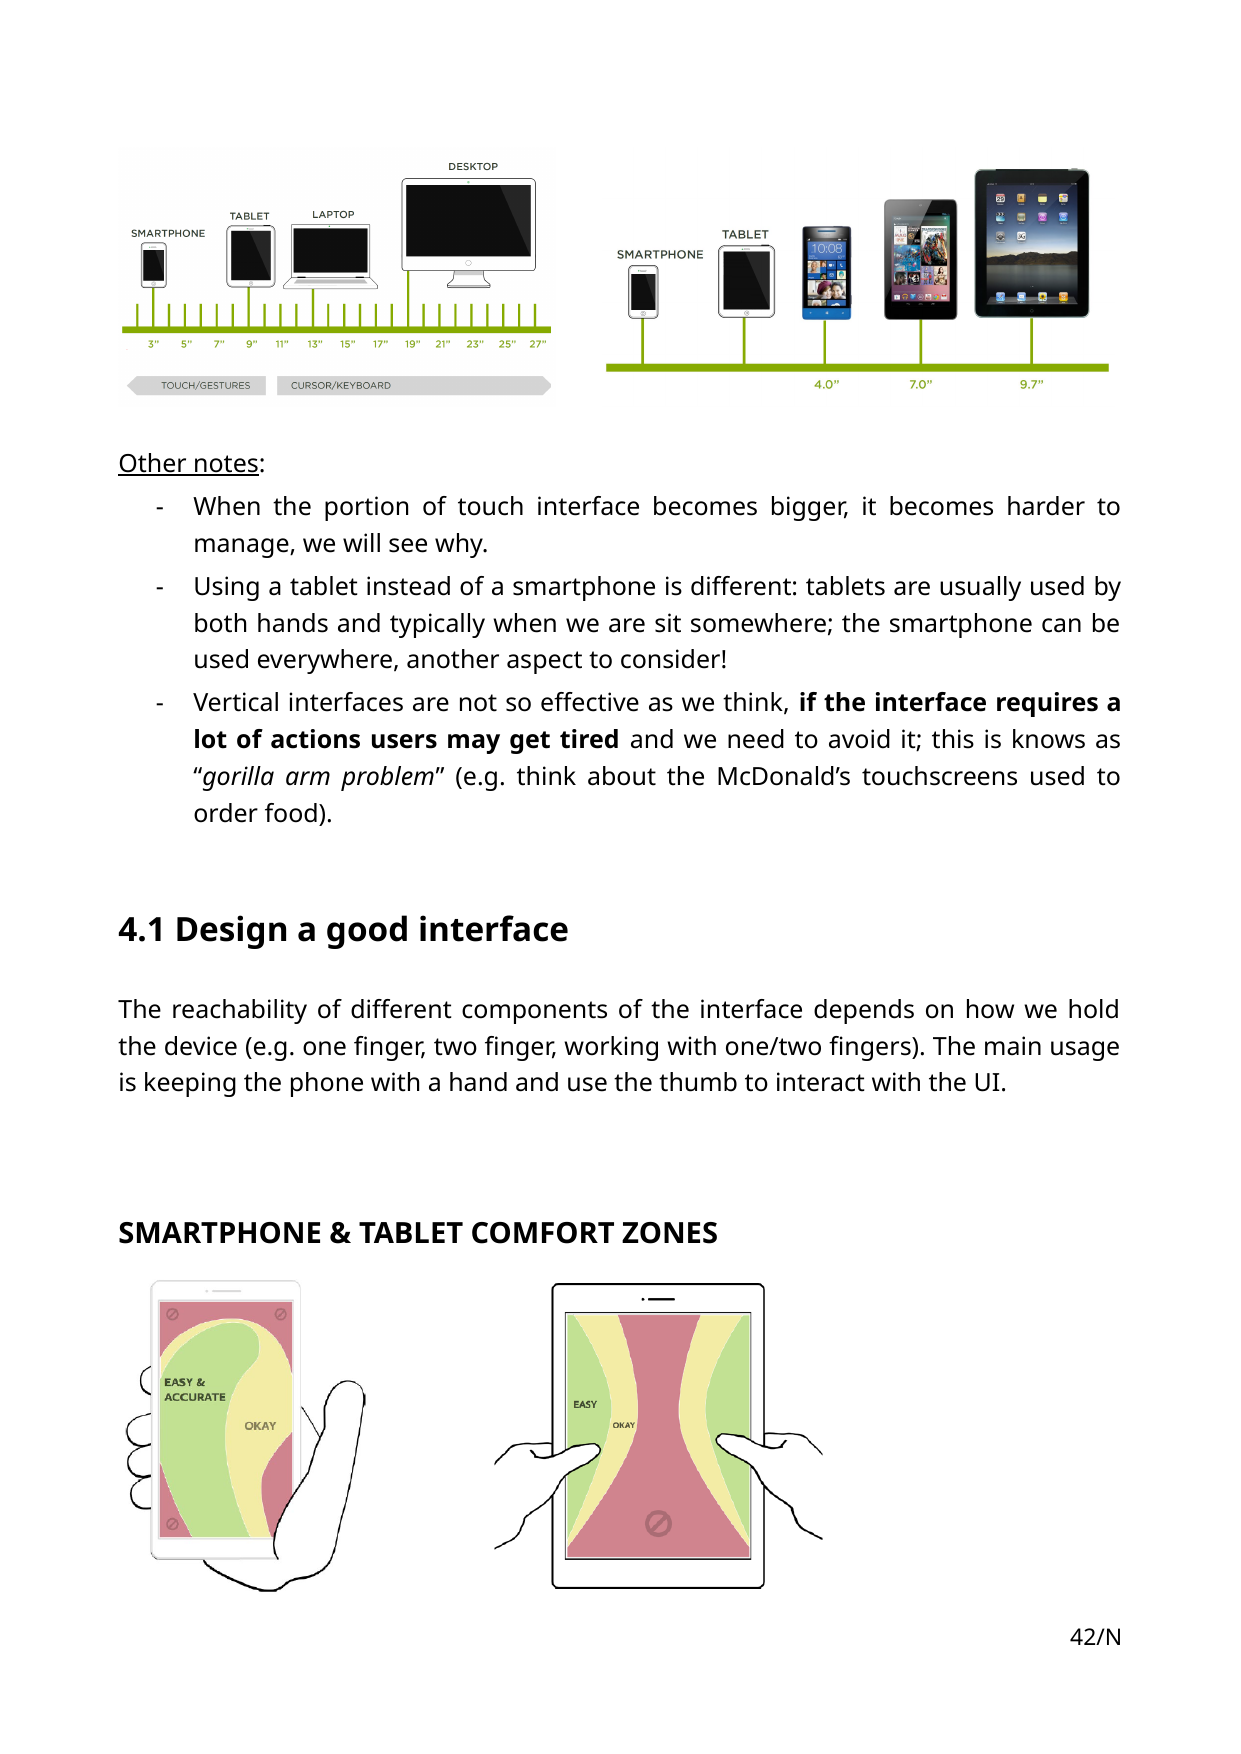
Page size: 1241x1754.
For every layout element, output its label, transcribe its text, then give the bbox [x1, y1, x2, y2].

list Vertical interfaces are not so effective as we think, if the interface requires a lot of actions users may get tired and we need to avoid it; this is knows as “gorilla arm problem” (e.g. think about the McDonald’s touchscreens used to order food). [156, 685, 1122, 829]
list When the portion of touch interface becomes bigger, it becomes harder to manage, we will see why. [156, 489, 1122, 559]
subtitle 4.1 Design a good interface [118, 906, 1122, 951]
text SMARTPHONE & TABLET COMFORT ZONES [118, 1212, 1122, 1252]
list Using a tablet instead of a smartphone is different: tablets are usually used by both hands and typically when we are sit somewhere; the smartphone can be used everywhere, another aspect to consider! [156, 568, 1122, 676]
text Other notes: [118, 446, 1122, 480]
picture [118, 1269, 370, 1599]
text The reachability of different components of the interface depends on how we hold the device (e.g. one finger, two finger, working with one/two fingers). The main usage is keeping the phone with a hand and use the thumb to interact with the UI. [118, 991, 1122, 1099]
